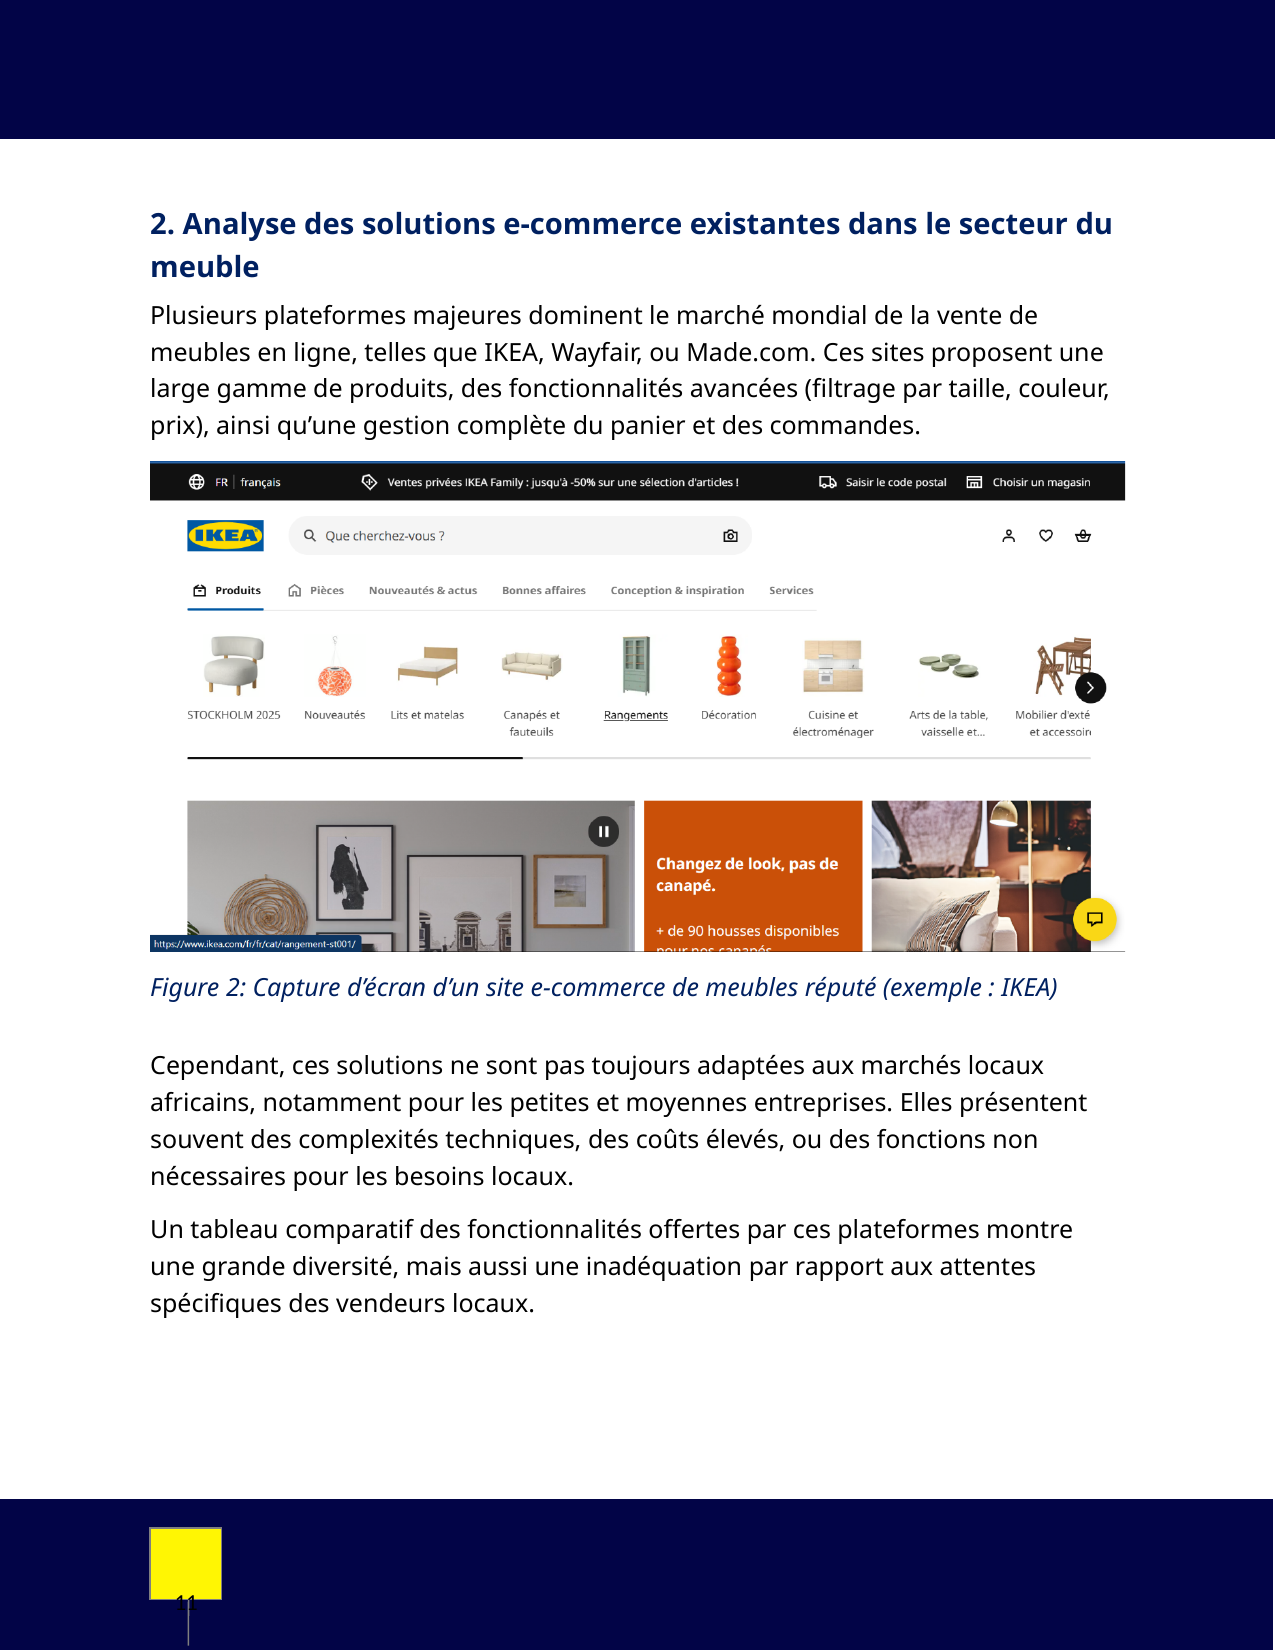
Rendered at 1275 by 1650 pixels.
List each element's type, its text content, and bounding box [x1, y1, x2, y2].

text Un tableau comparatif des fonctionnalités offertes par ces plateformes montre une grande diversité, mais aussi une inadéquation par rapport aux attentes spécifiques des vendeurs locaux. [150, 1212, 1125, 1319]
picture [150, 461, 1125, 952]
text Cependant, ces solutions ne sont pas toujours adaptées aux marchés locaux africains, notamment pour les petites et moyennes entreprises. Elles présentent souvent des complexités techniques, des coûts élevés, ou des fonctions non nécessaires pour les besoins locaux. [150, 1048, 1125, 1192]
text Plusieurs plateformes majeures dominent le marché mondial de la vente de meubles en ligne, telles que IKEA, Wayfair, ou Made.com. Ces sites proposent une large gamme de produits, des fonctionnalités avancées (filtrage par taille, couleur, prix), ainsi qu’une gestion complète du panier et des commandes. [150, 297, 1125, 442]
text Figure 2: Capture d’écran d’un site e-commerce de meubles réputé (exemple : IKEA) [150, 970, 1125, 1027]
subtitle 2. Analyse des solutions e-commerce existantes dans le secteur du meuble [150, 203, 1125, 286]
